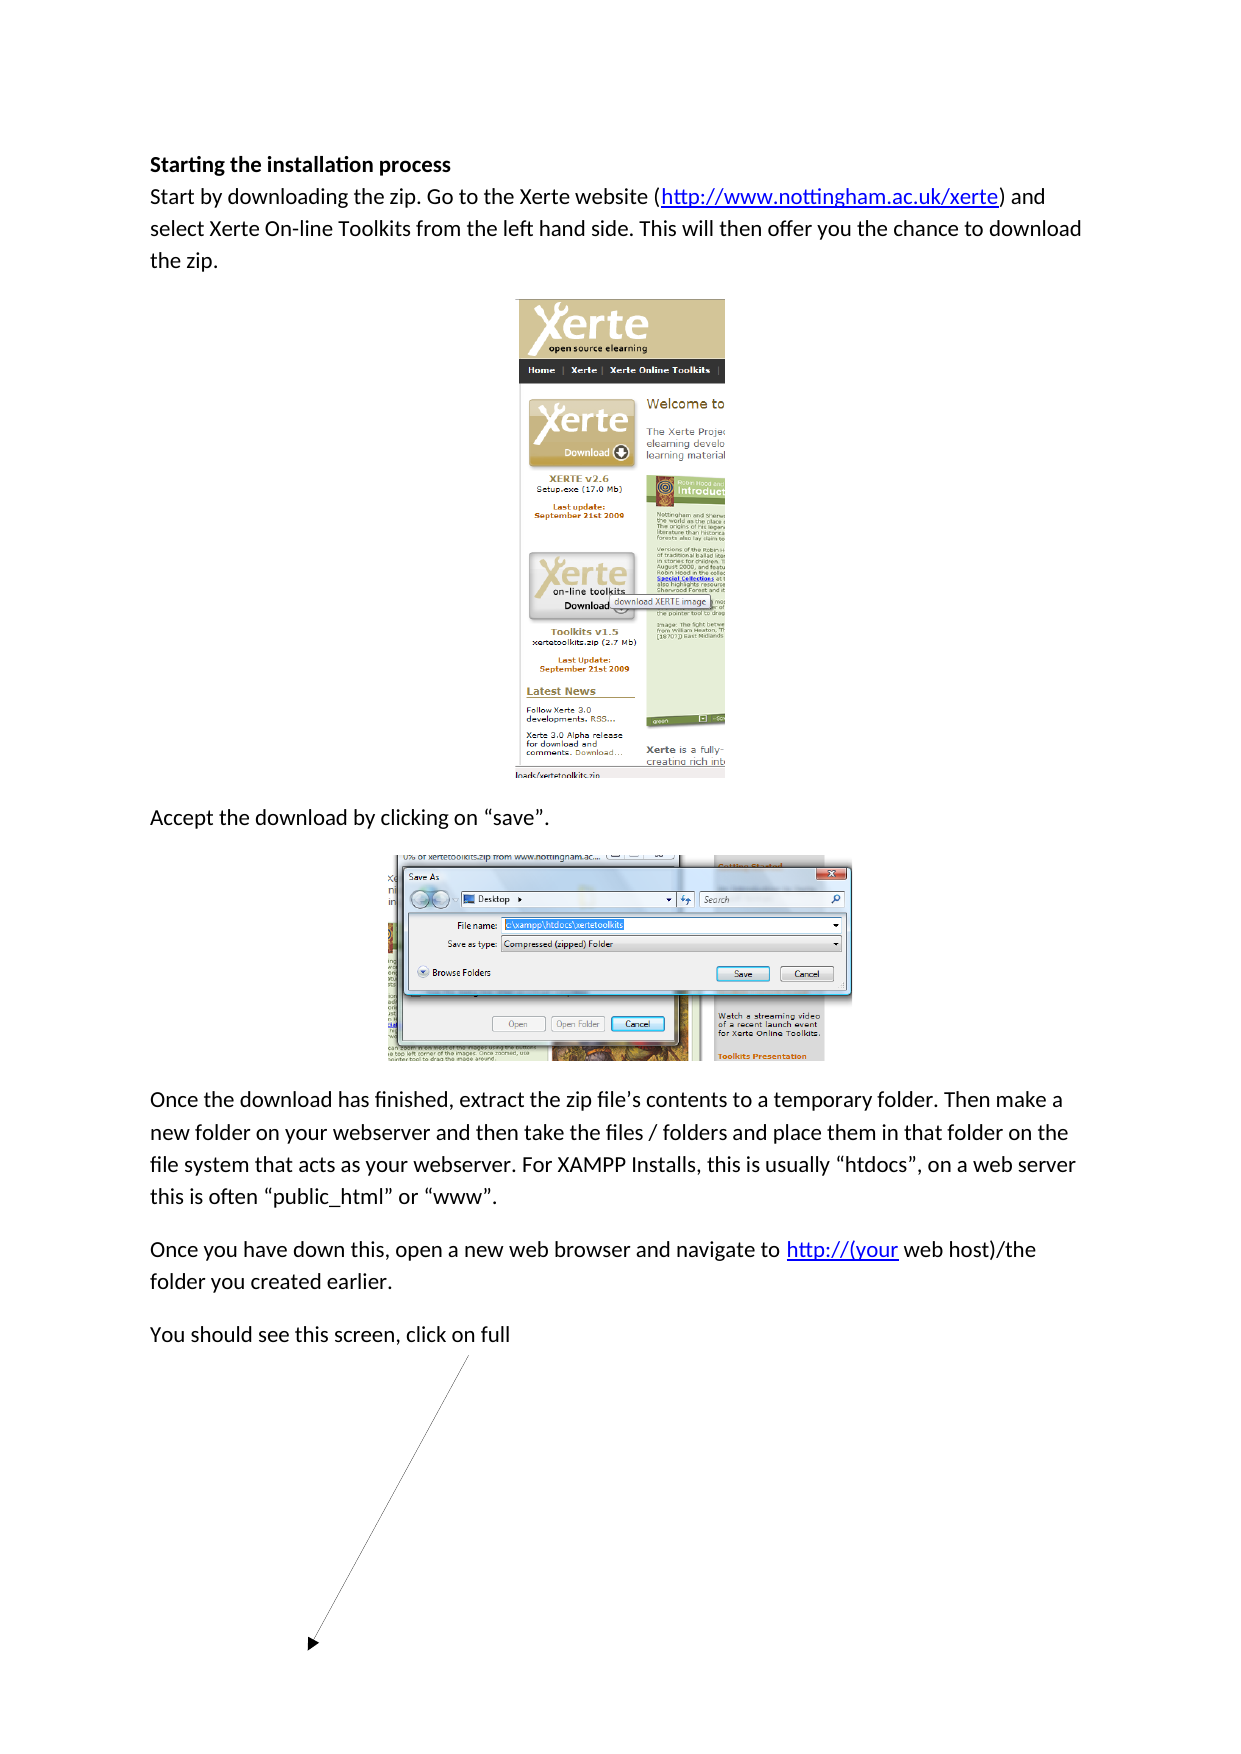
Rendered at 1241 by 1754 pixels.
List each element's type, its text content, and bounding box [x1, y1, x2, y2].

text Once you have down this, open a new web browser and navigate to http://(your web host)/the folder you created earlier. [150, 1235, 1090, 1295]
picture [388, 855, 853, 1061]
text Once the download has finished, extract the zip file’s contents to a temporary folder. Then make a new folder on your webserver and then take the files / folders and place them in that folder on the file system that acts as your webserver. For XAMPP Installs, this is usually “htdocs”, on a web server this is often “public_html” or “www”. [150, 1085, 1090, 1210]
text You should see this screen, click on full [150, 1320, 1090, 1348]
text Starting the installation process Start by downloading the zip. Go to the Xerte website (http://www.nottingham.ac.uk/xerte) and select Xerte On-line Toolkits from the left hand side. This will then offer you the chance to download the zip. [150, 150, 1090, 274]
picture [515, 299, 725, 778]
text Accept the download by clicking on “save”. [150, 803, 1090, 831]
